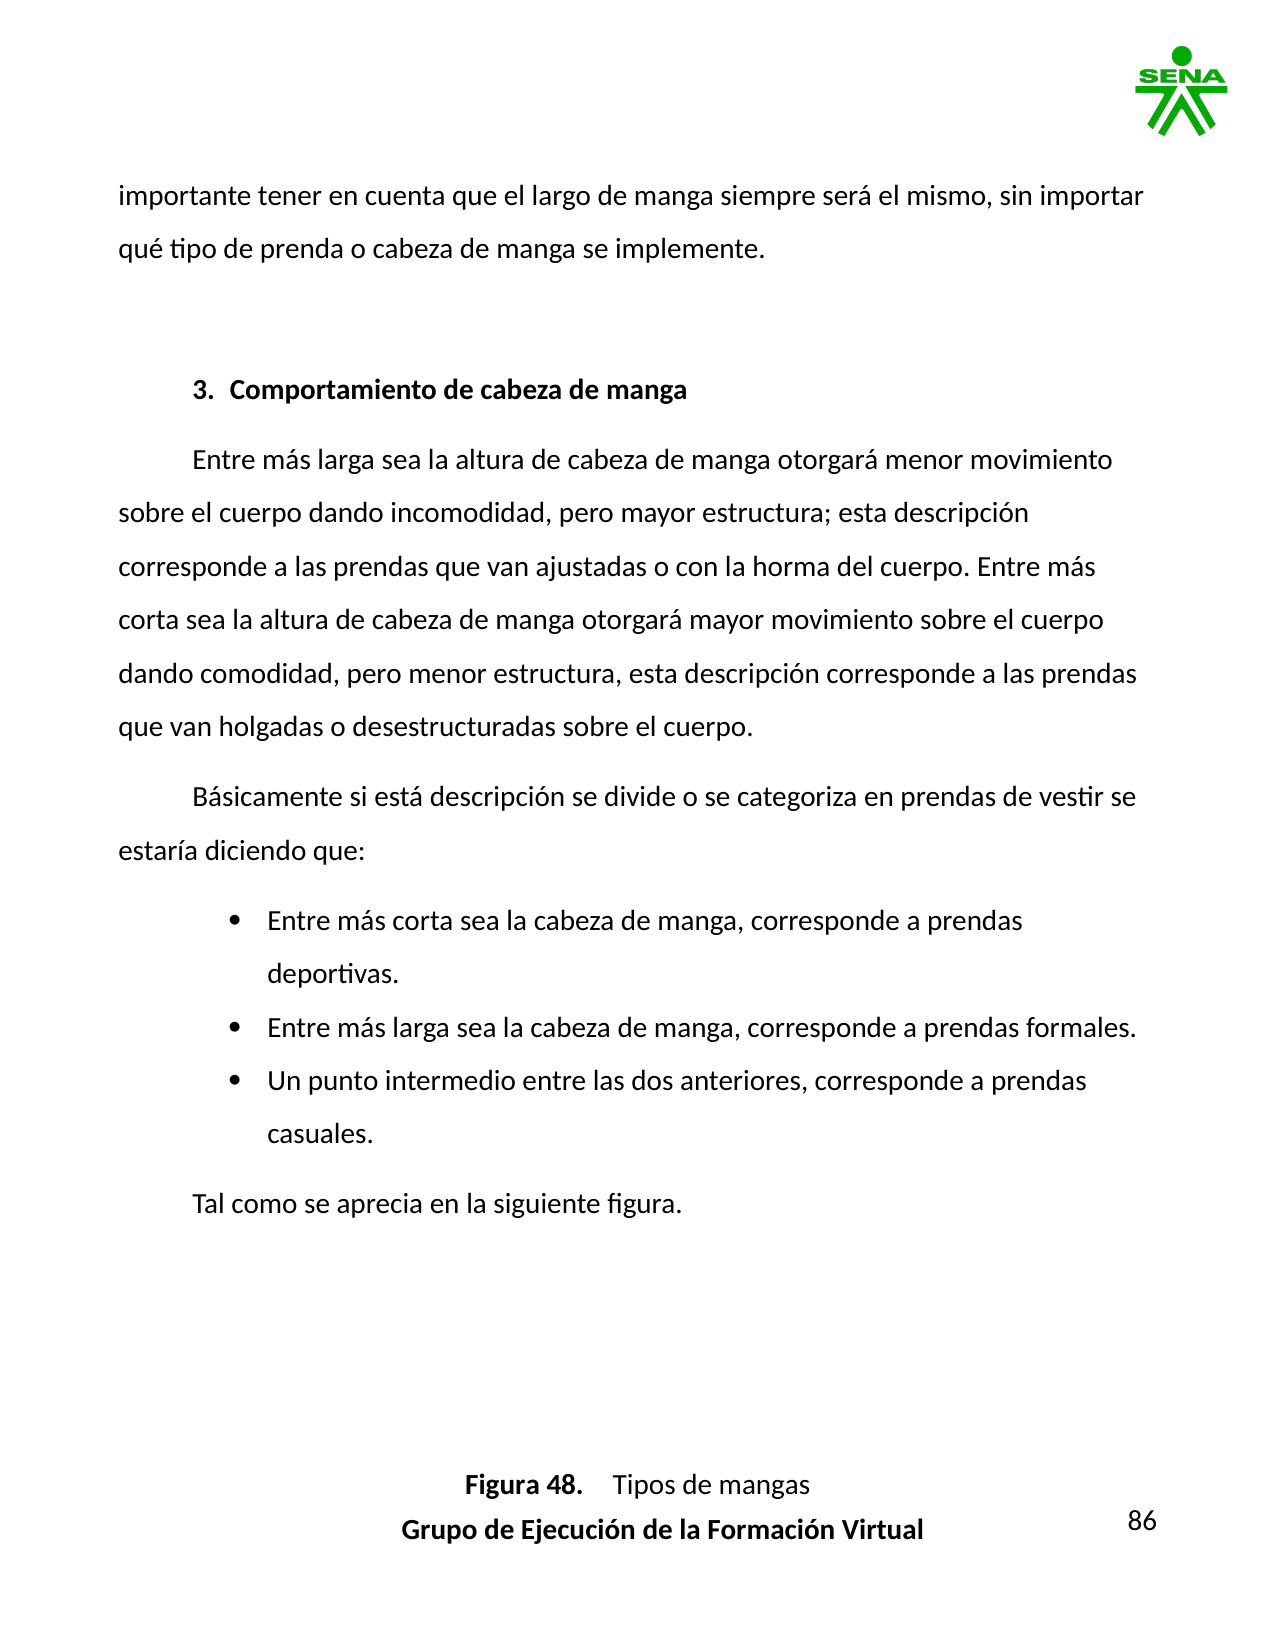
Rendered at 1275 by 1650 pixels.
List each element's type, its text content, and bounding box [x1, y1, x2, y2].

text Básicamente si está descripción se divide o se categoriza en prendas de vestir se estaría diciendo que: [118, 778, 1157, 867]
text Tal como se aprecia en la siguiente figura. [118, 1186, 1157, 1221]
picture [1135, 46, 1228, 136]
text Entre más larga sea la altura de cabeza de manga otorgará menor movimiento sobre el cuerpo dando incomodidad, pero mayor estructura; esta descripción corresponde a las prendas que van ajustadas o con la horma del cuerpo. Entre más corta sea la altura de cabeza de manga otorgará mayor movimiento sobre el cuerpo dando comodidad, pero menor estructura, esta descripción corresponde a las prendas que van holgadas o desestructuradas sobre el cuerpo. [118, 441, 1157, 744]
list Comportamiento de cabeza de manga [192, 371, 1157, 406]
list Entre más larga sea la cabeza de manga, corresponde a prendas formales. [229, 1009, 1157, 1044]
text Tipos de mangas [118, 1466, 1157, 1502]
list Entre más corta sea la cabeza de manga, corresponde a prendas deportivas. [229, 902, 1157, 991]
list Un punto intermedio entre las dos anteriores, corresponde a prendas casuales. [229, 1062, 1157, 1151]
